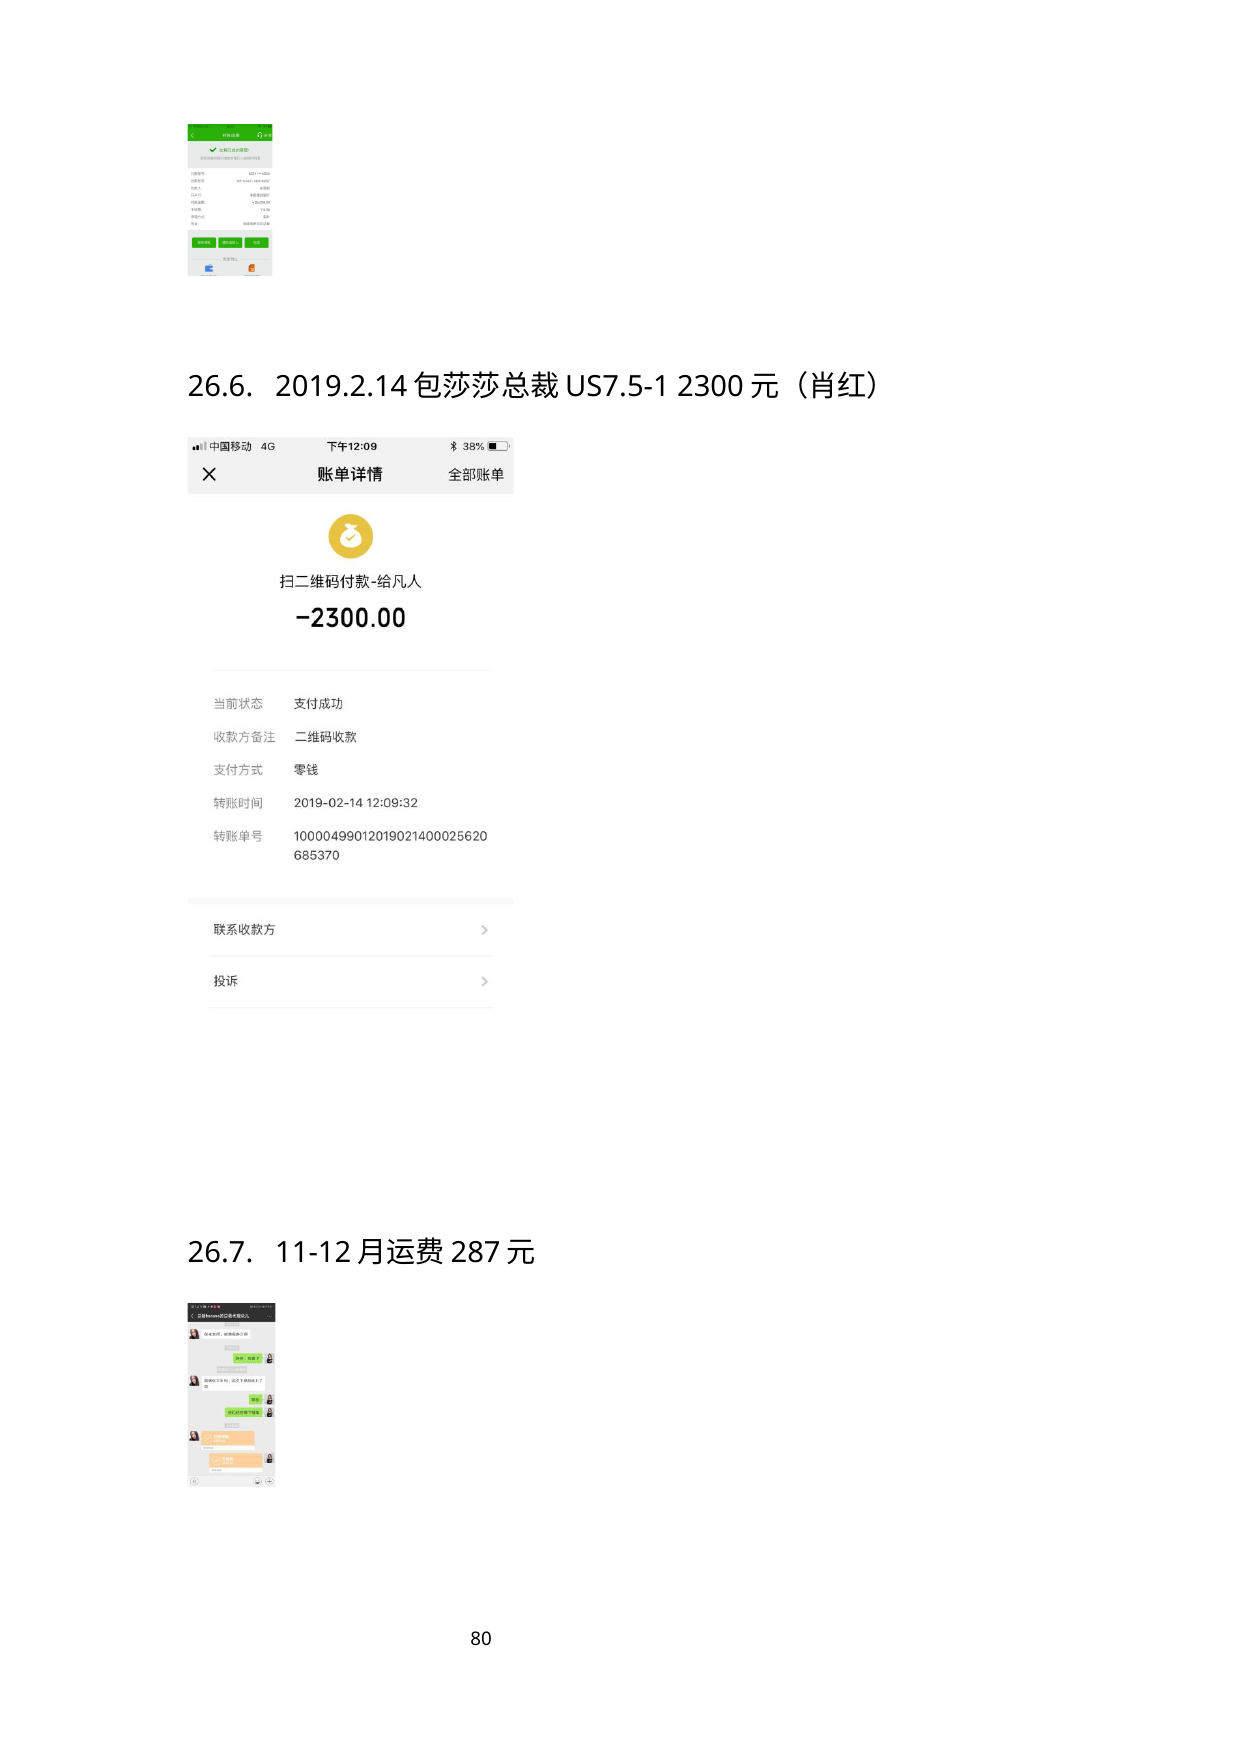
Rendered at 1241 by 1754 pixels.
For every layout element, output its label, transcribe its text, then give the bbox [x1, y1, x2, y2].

picture [187, 437, 514, 1019]
subtitle 11-12月运费287元 [187, 1218, 1053, 1283]
picture [187, 1303, 276, 1487]
picture [187, 124, 273, 276]
subtitle 2019.2.14包莎莎总裁US7.5-1 2300元（肖红） [187, 352, 1053, 417]
